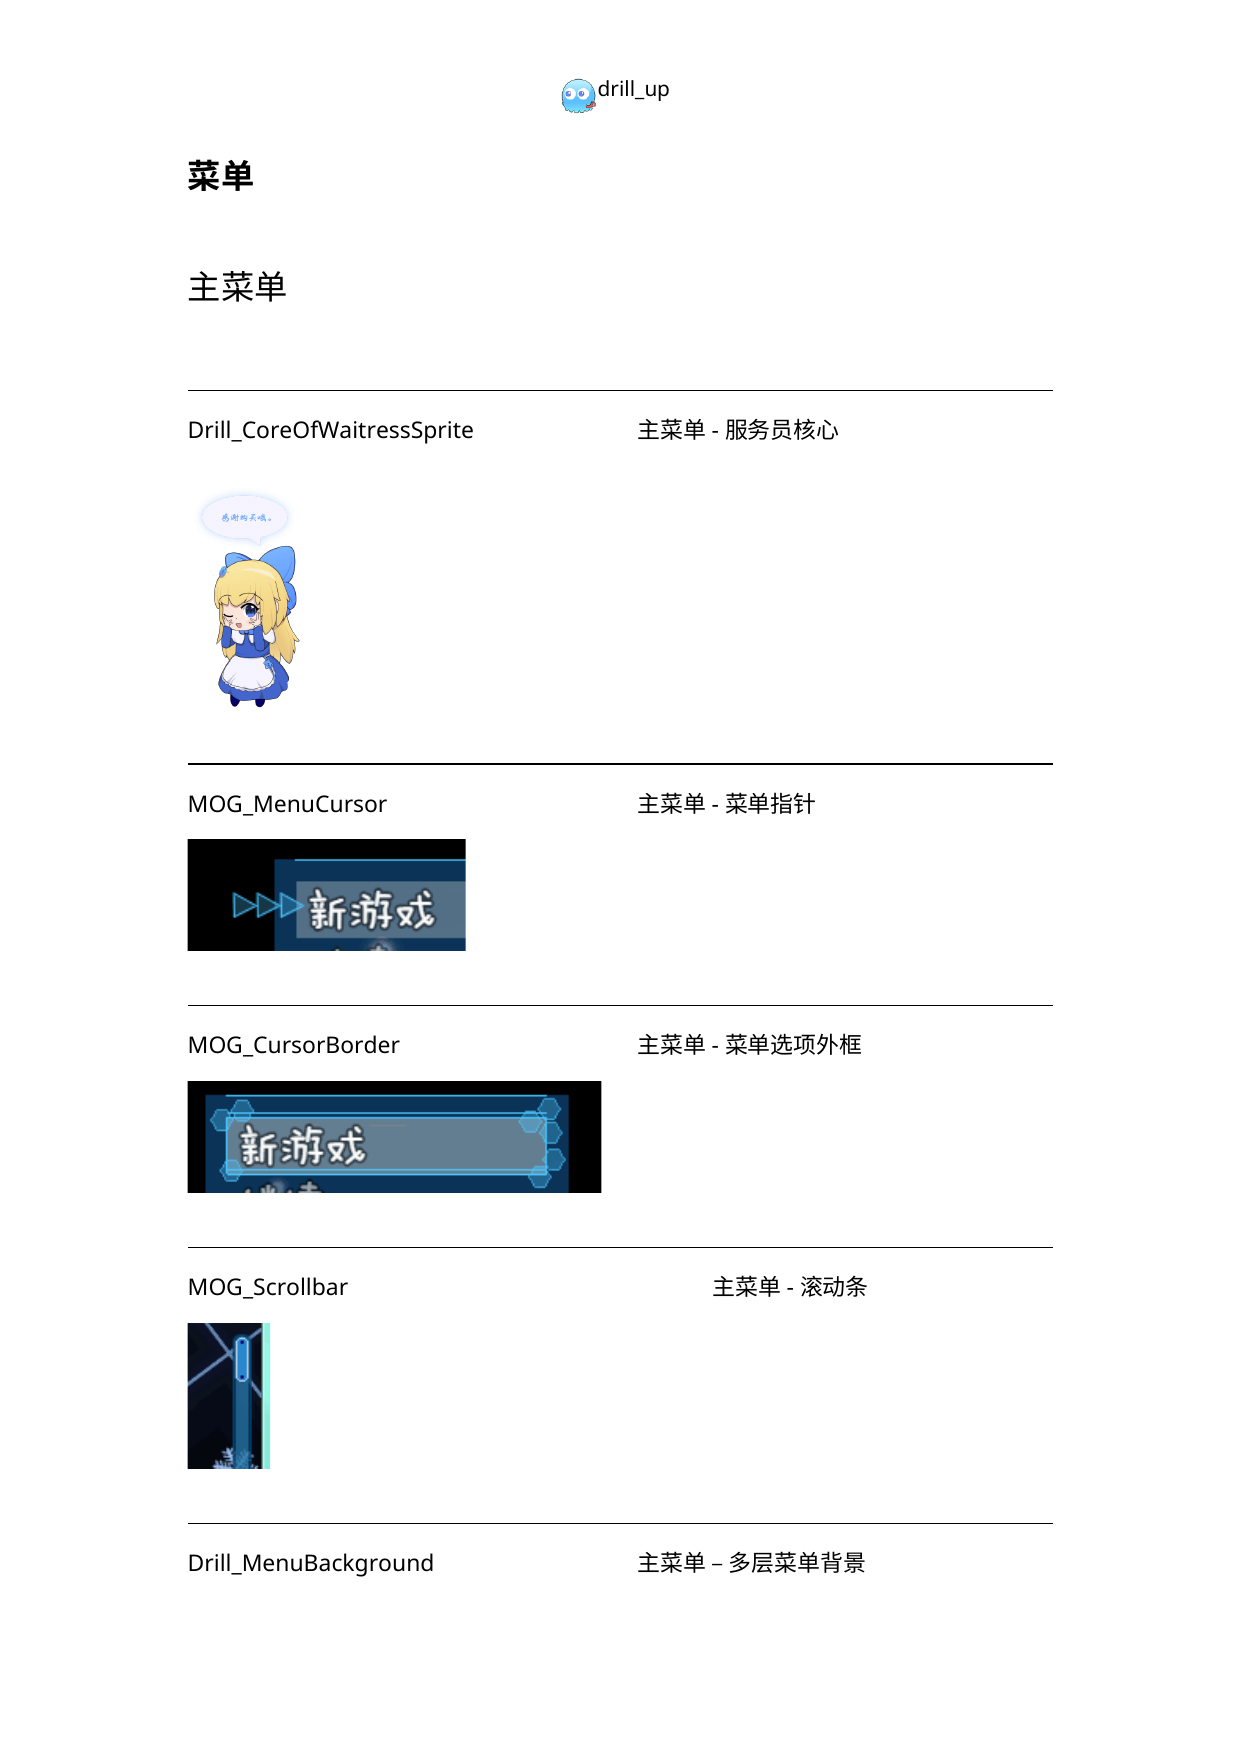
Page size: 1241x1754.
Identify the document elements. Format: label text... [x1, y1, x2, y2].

picture [187, 839, 466, 951]
text MOG_CursorBorder 主菜单 - 菜单选项外框 [187, 1027, 1053, 1061]
picture [187, 466, 305, 709]
picture [556, 73, 597, 115]
picture [187, 1081, 602, 1193]
text Drill_CoreOfWaitressSprite 主菜单 - 服务员核心 [187, 412, 1053, 445]
text MOG_MenuCursor 主菜单 - 菜单指针 [187, 786, 1053, 819]
subtitle 主菜单 [187, 260, 1053, 309]
text MOG_Scrollbar 主菜单 - 滚动条 [187, 1269, 1053, 1302]
text Drill_MenuBackground 主菜单 – 多层菜单背景 [187, 1545, 1053, 1578]
picture [187, 1323, 271, 1469]
subtitle 菜单 [187, 150, 1053, 198]
